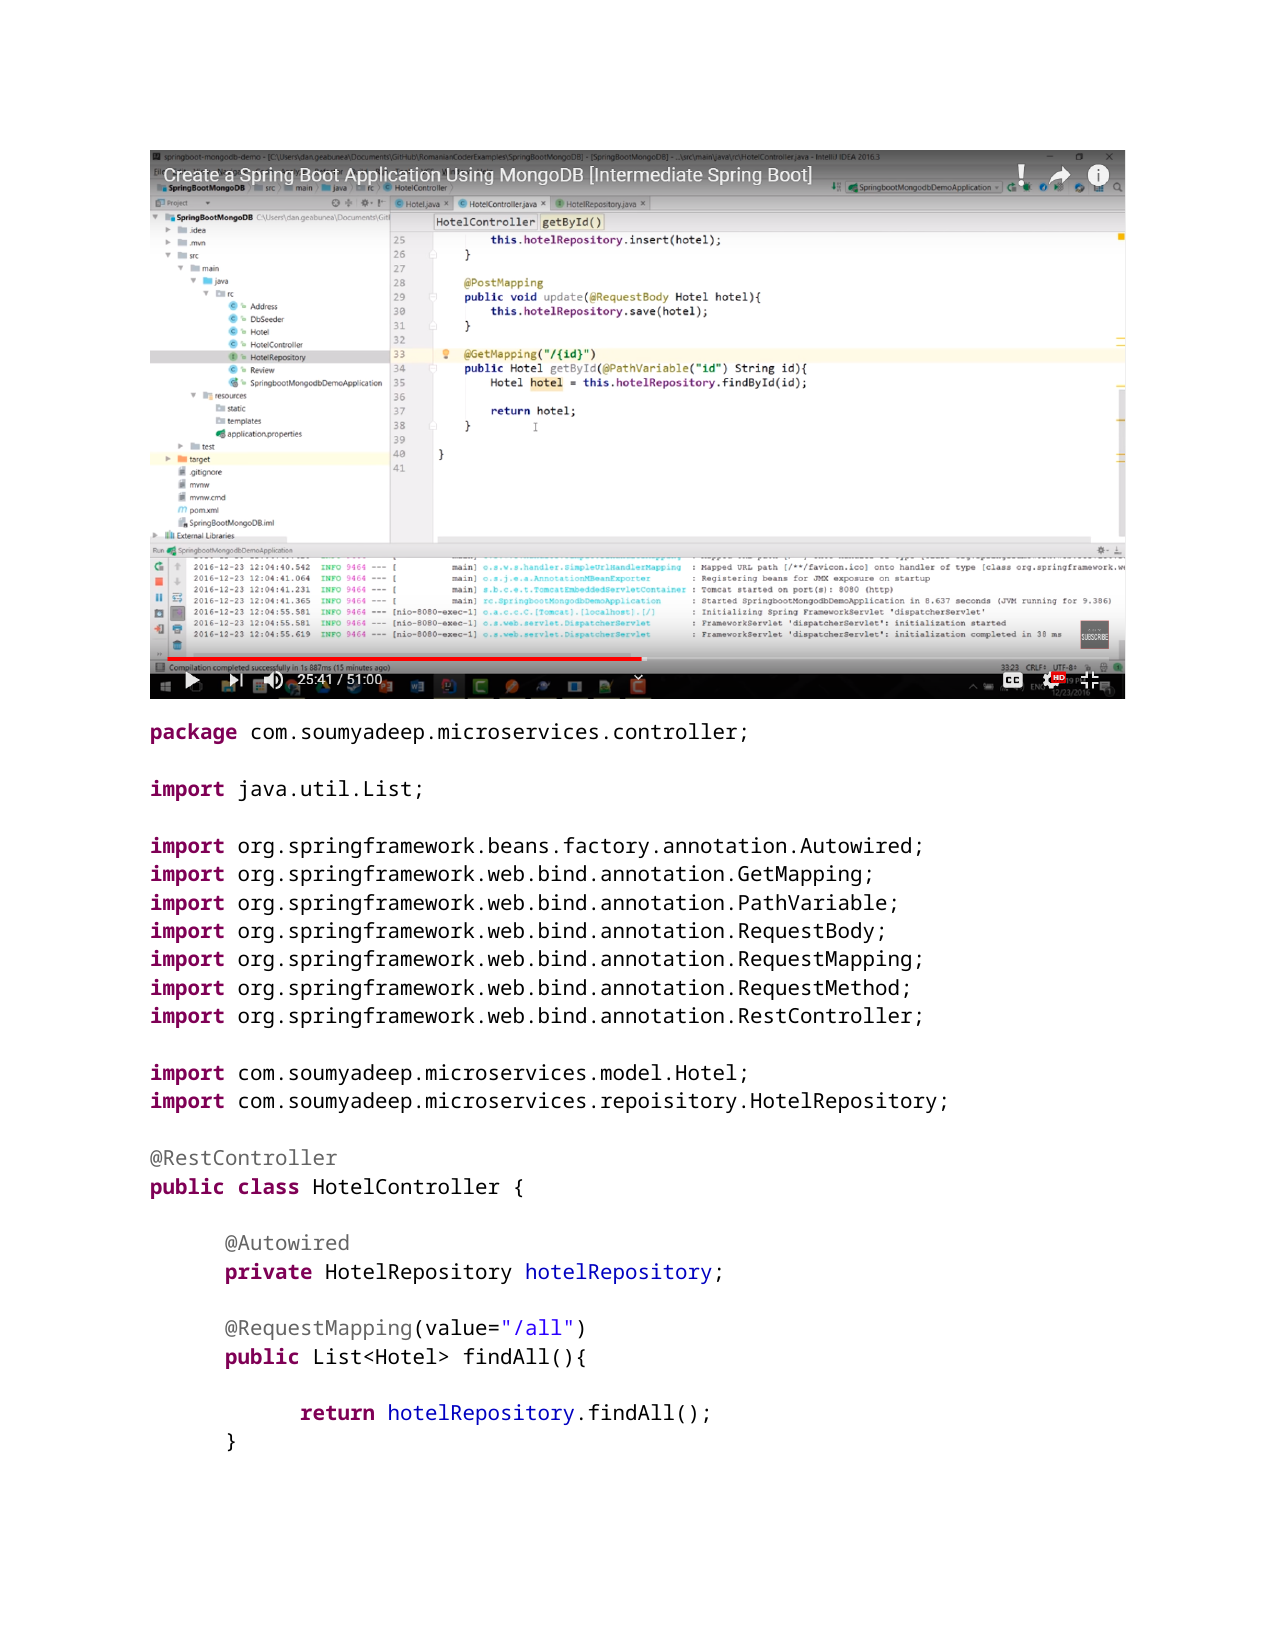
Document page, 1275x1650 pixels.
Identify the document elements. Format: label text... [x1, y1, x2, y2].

text @Autowired [150, 1228, 1125, 1257]
text import org.springframework.beans.factory.annotation.Autowired; [150, 831, 1125, 859]
text import java.util.List; [150, 774, 1125, 802]
text import org.springframework.web.bind.annotation.RequestMethod; [150, 973, 1125, 1001]
picture [150, 150, 1125, 699]
text import com.soumyadeep.microservices.repoisitory.HotelRepository; [150, 1087, 1125, 1115]
text package com.soumyadeep.microservices.controller; [150, 717, 1125, 745]
text public List<Hotel> findAll(){ [150, 1342, 1125, 1370]
text import org.springframework.web.bind.annotation.GetMapping; [150, 859, 1125, 888]
text } [150, 1427, 1125, 1455]
text import org.springframework.web.bind.annotation.RequestMapping; [150, 944, 1125, 973]
text @RequestMapping(value="/all") [150, 1313, 1125, 1342]
text return hotelRepository.findAll(); [150, 1398, 1125, 1427]
text private HotelRepository hotelRepository; [150, 1257, 1125, 1285]
text import com.soumyadeep.microservices.model.Hotel; [150, 1058, 1125, 1087]
text import org.springframework.web.bind.annotation.PathVariable; [150, 888, 1125, 916]
text import org.springframework.web.bind.annotation.RequestBody; [150, 916, 1125, 944]
text public class HotelController { [150, 1172, 1125, 1200]
text import org.springframework.web.bind.annotation.RestController; [150, 1001, 1125, 1030]
text @RestController [150, 1143, 1125, 1172]
